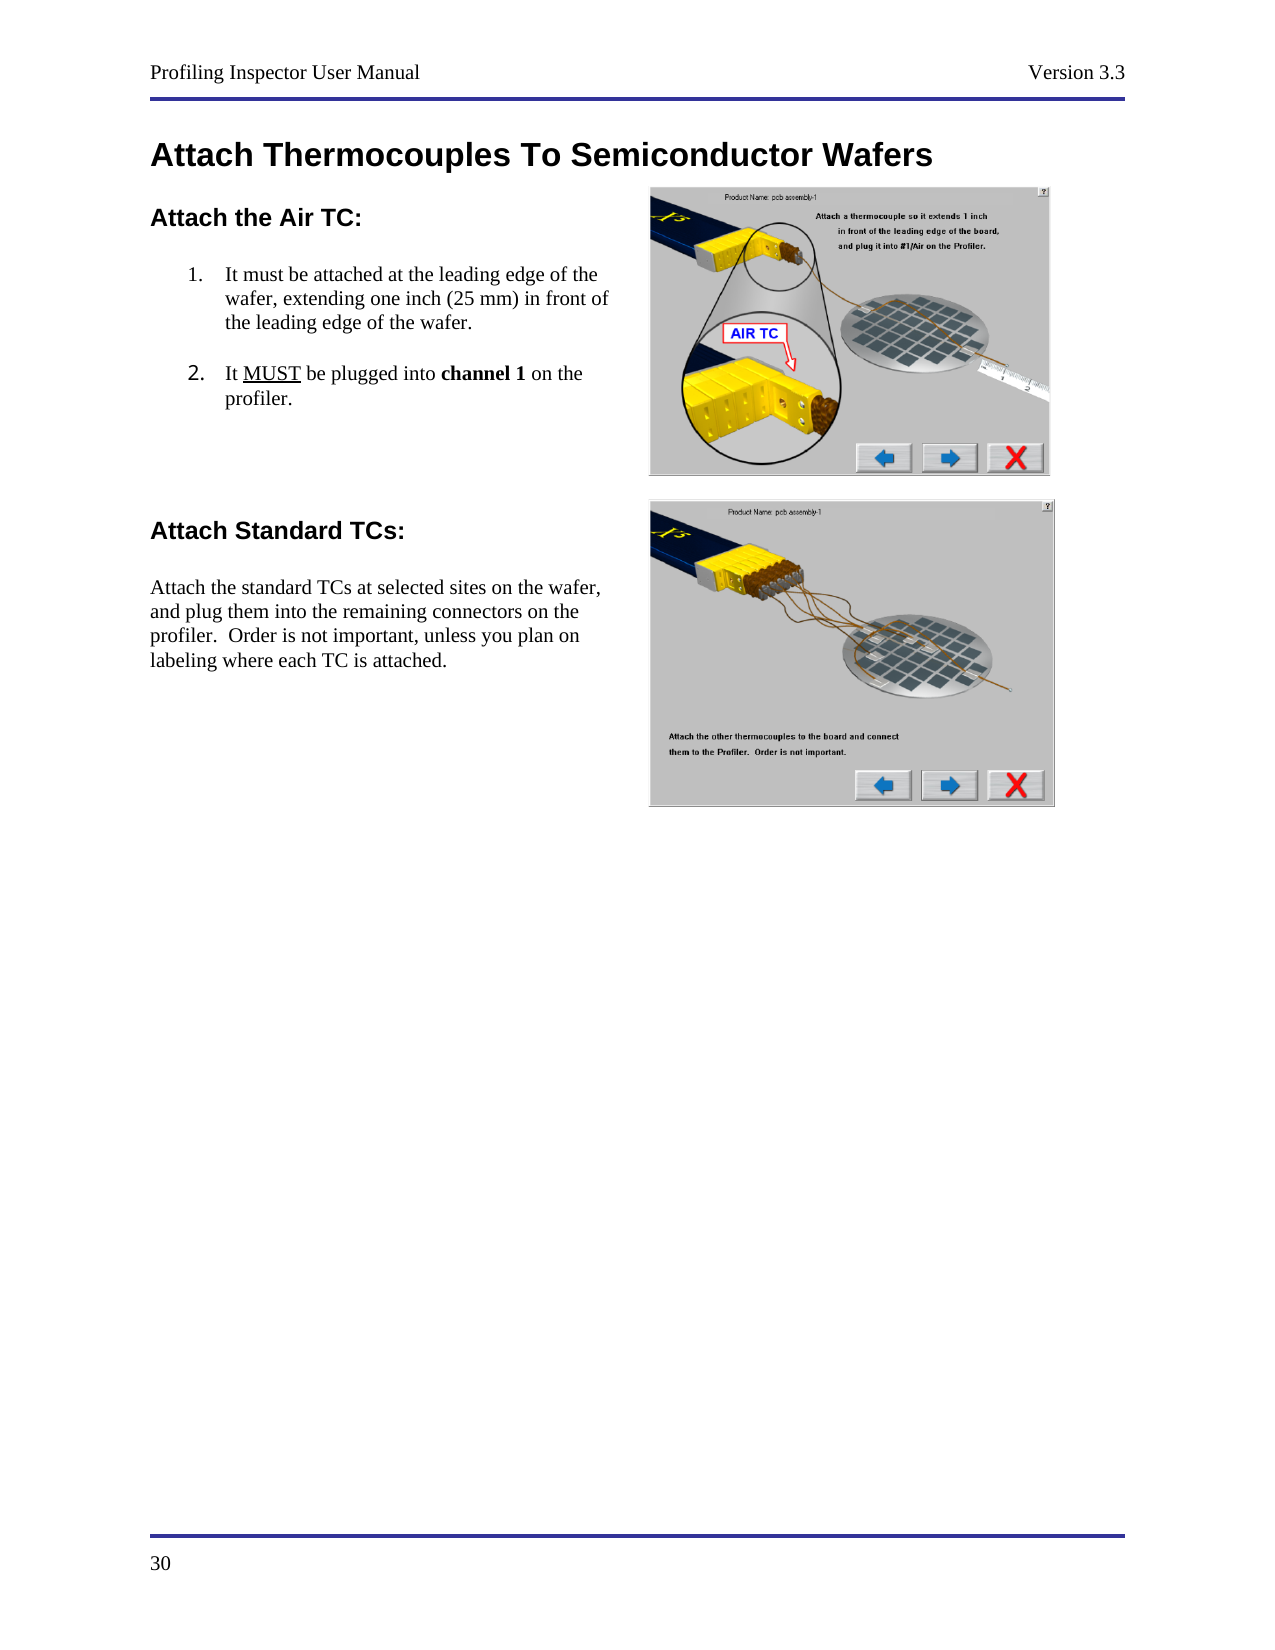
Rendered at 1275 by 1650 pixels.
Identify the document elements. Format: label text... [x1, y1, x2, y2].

table_cell Attach Standard TCs: Attach the standard TCs at selected sites on the wafer, and plug them into the remaining connectors on the profiler. Order is not important, unless you plan on labeling where each TC is attached. [139, 500, 637, 831]
subtitle Attach Thermocouples To Semiconductor Wafers [150, 135, 1125, 173]
table_header Attach the Air TC: It must be attached at the leading edge of the wafer, extending one inch (25 mm) in front of the leading edge of the wafer. It MUST be plugged into channel 1 on the profiler. [139, 186, 637, 499]
picture [648, 499, 1055, 807]
table_cell [638, 500, 1136, 831]
picture [648, 186, 1051, 476]
table_header [638, 186, 1136, 499]
